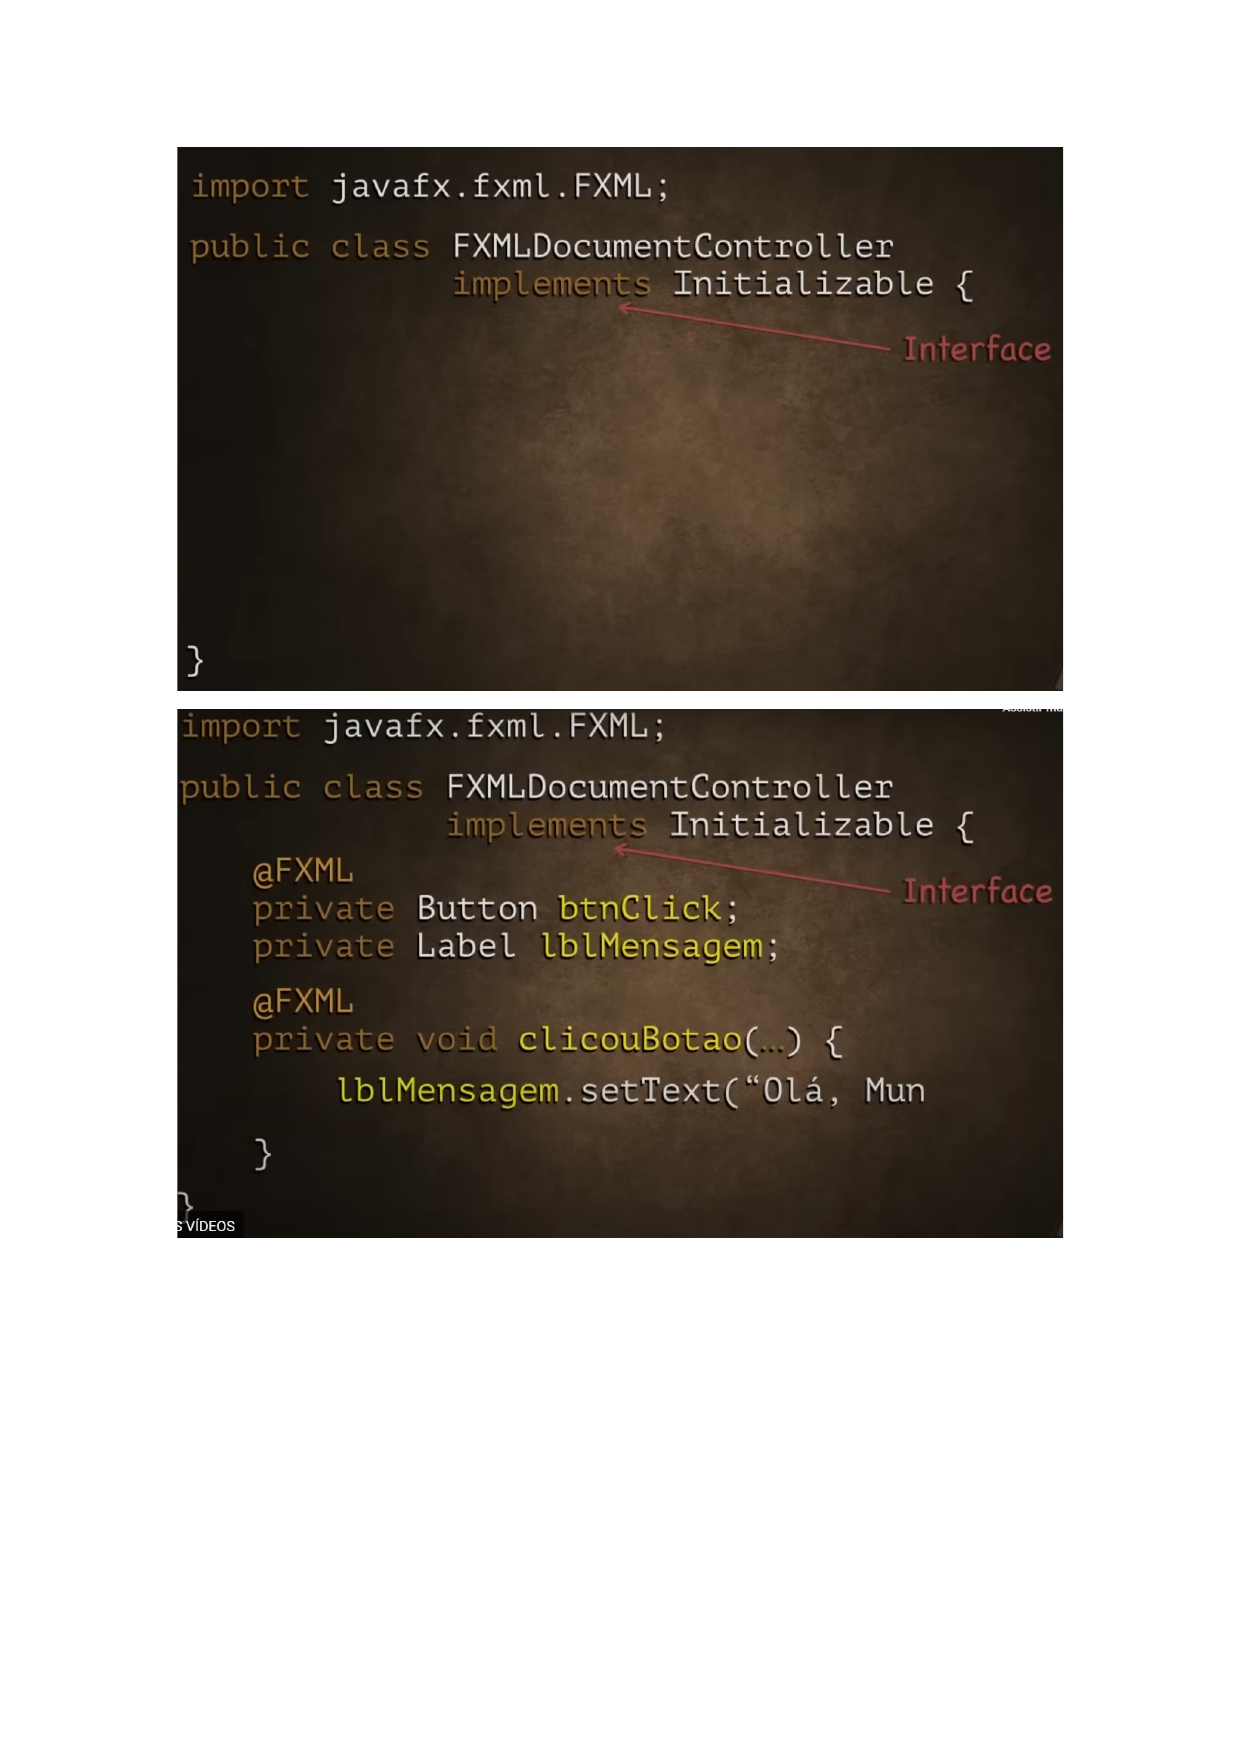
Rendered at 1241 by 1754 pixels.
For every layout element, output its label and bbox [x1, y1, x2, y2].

picture [177, 147, 1064, 691]
picture [177, 709, 1064, 1238]
